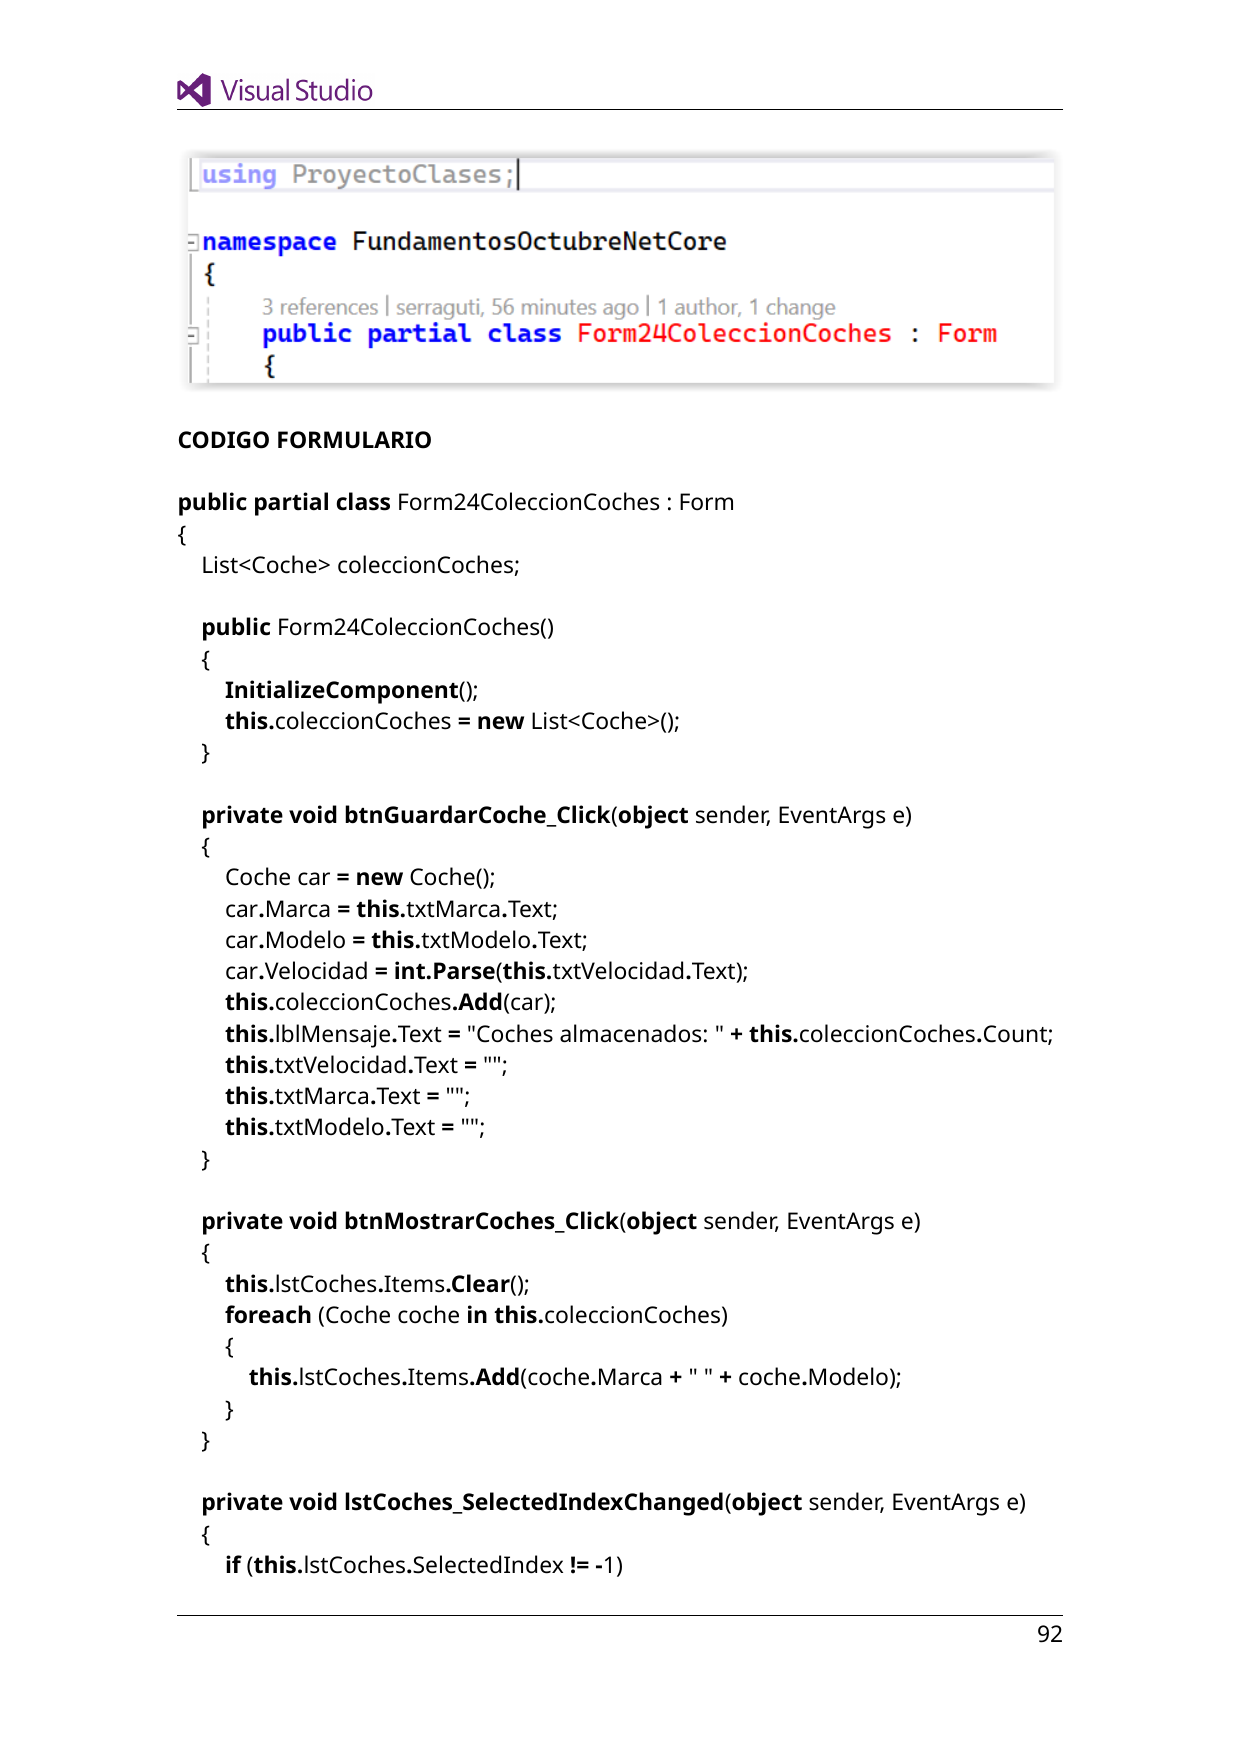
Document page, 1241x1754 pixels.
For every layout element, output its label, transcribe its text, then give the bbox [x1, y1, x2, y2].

text foreach (Coche coche in this.coleccionCoches) [177, 1299, 1063, 1330]
picture [177, 73, 375, 107]
text { [177, 518, 1063, 549]
text this.txtMarca.Text = ""; [177, 1080, 1063, 1111]
text { [177, 830, 1063, 861]
text private void lstCoches_SelectedIndexChanged(object sender, EventArgs e) [177, 1486, 1063, 1518]
text } [177, 1143, 1063, 1174]
text InitializeComponent(); [177, 674, 1063, 705]
text car.Marca = this.txtMarca.Text; [177, 893, 1063, 924]
text car.Modelo = this.txtModelo.Text; [177, 924, 1063, 955]
text CODIGO FORMULARIO [177, 424, 1063, 455]
text { [177, 643, 1063, 674]
text Coche car = new Coche(); [177, 861, 1063, 893]
text { [177, 1236, 1063, 1268]
text } [177, 736, 1063, 768]
text if (this.lstCoches.SelectedIndex != -1) [177, 1549, 1063, 1580]
text this.coleccionCoches.Add(car); [177, 986, 1063, 1018]
picture [177, 147, 1063, 393]
text car.Velocidad = int.Parse(this.txtVelocidad.Text); [177, 955, 1063, 986]
text this.lblMensaje.Text = "Coches almacenados: " + this.coleccionCoches.Count; [177, 1018, 1063, 1049]
text } [177, 1424, 1063, 1455]
text this.coleccionCoches = new List<Coche>(); [177, 705, 1063, 736]
text { [177, 1330, 1063, 1361]
text public partial class Form24ColeccionCoches : Form [177, 486, 1063, 518]
text this.lstCoches.Items.Clear(); [177, 1268, 1063, 1299]
text { [177, 1518, 1063, 1549]
text this.txtVelocidad.Text = ""; [177, 1049, 1063, 1080]
text } [177, 1393, 1063, 1424]
text List<Coche> coleccionCoches; [177, 549, 1063, 580]
text private void btnGuardarCoche_Click(object sender, EventArgs e) [177, 799, 1063, 830]
text public Form24ColeccionCoches() [177, 611, 1063, 643]
text private void btnMostrarCoches_Click(object sender, EventArgs e) [177, 1205, 1063, 1236]
text this.txtModelo.Text = ""; [177, 1111, 1063, 1143]
text this.lstCoches.Items.Add(coche.Marca + " " + coche.Modelo); [177, 1361, 1063, 1393]
